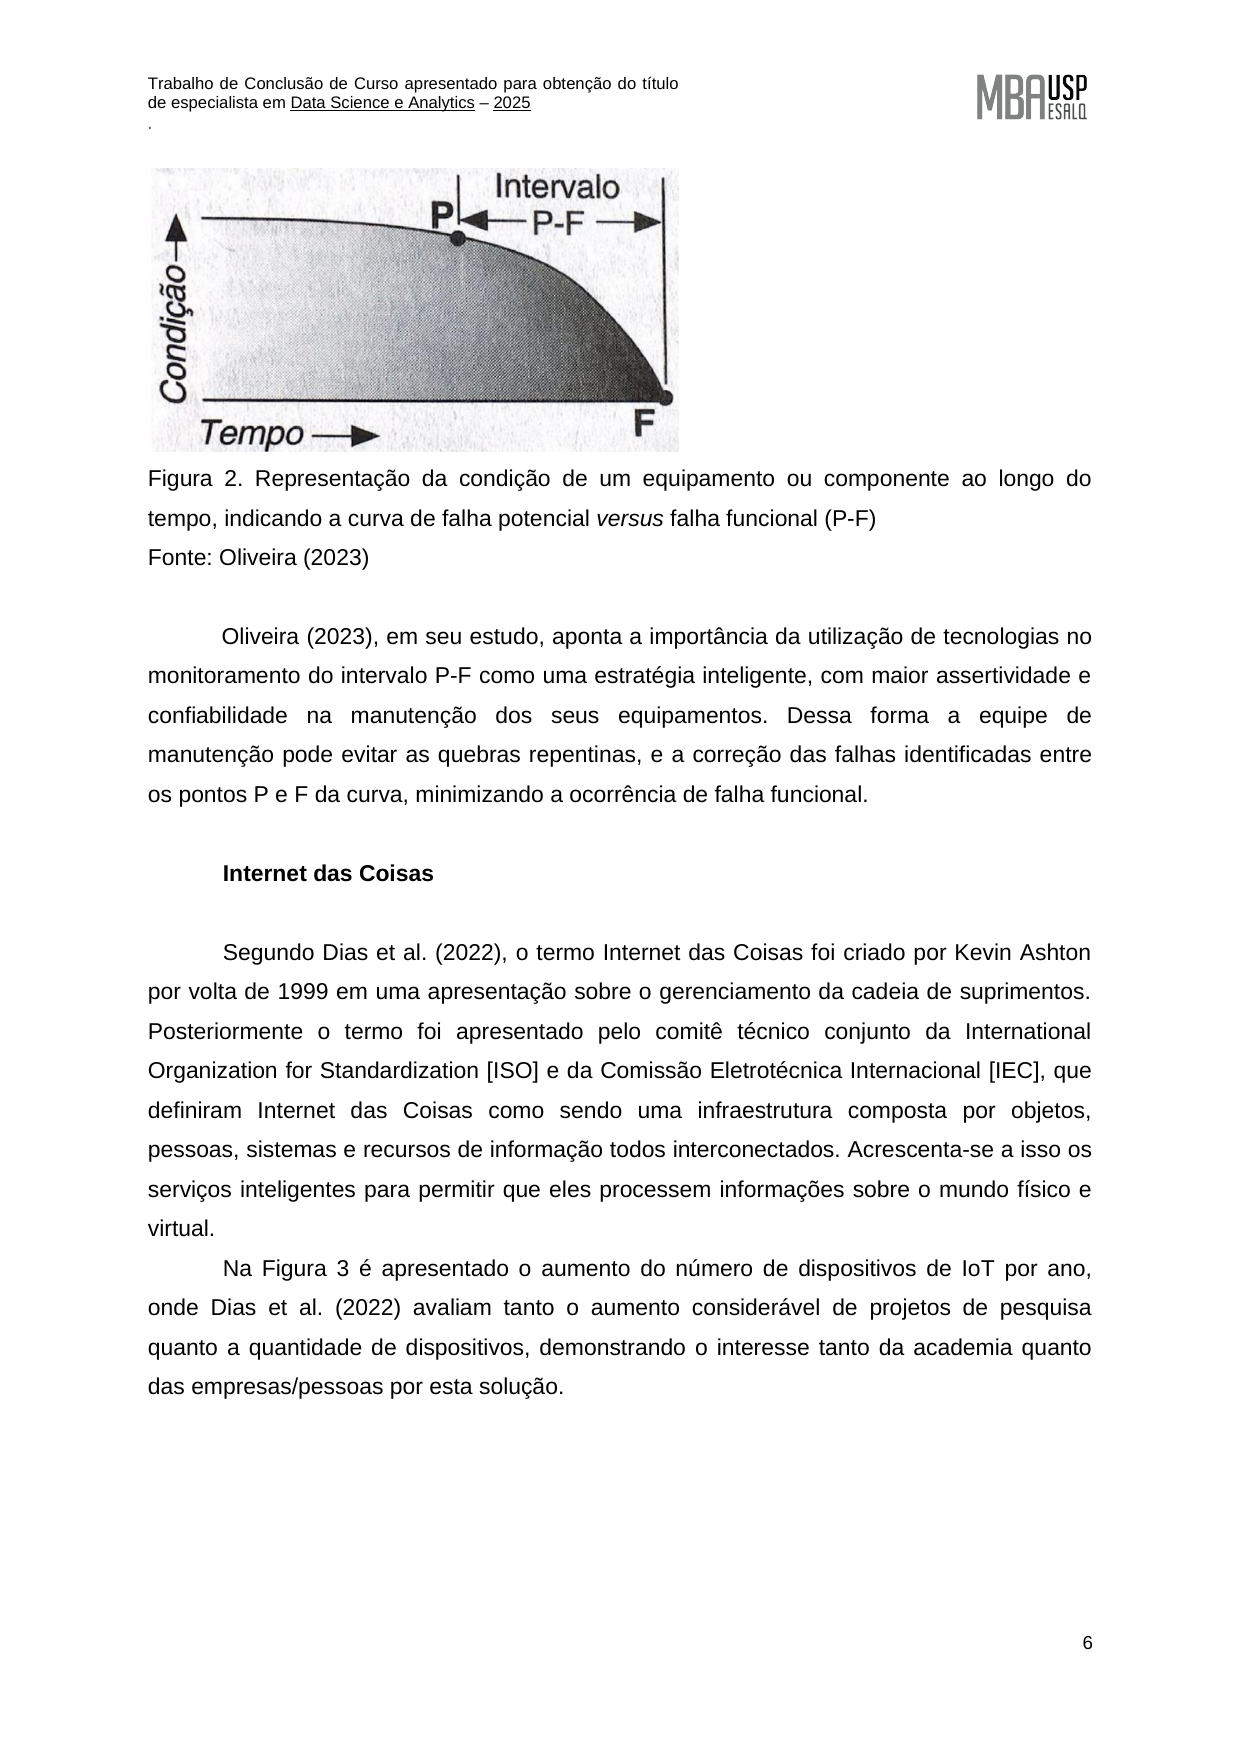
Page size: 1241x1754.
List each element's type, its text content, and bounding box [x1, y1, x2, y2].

picture [147, 165, 682, 452]
text Figura 2. Representação da condição de um equipamento ou componente ao longo do tempo, indicando a curva de falha potencial versus falha funcional (P-F) [148, 465, 1092, 531]
picture [972, 72, 1092, 122]
text Segundo Dias et al. (2022), o termo Internet das Coisas foi criado por Kevin Ashton por volta de 1999 em uma apresentação sobre o gerenciamento da cadeia de suprimentos. Posteriormente o termo foi apresentado pelo comitê técnico conjunto da International Organization for Standardization [ISO] e da Comissão Eletrotécnica Internacional [IEC], que definiram Internet das Coisas como sendo uma infraestrutura composta por objetos, pessoas, sistemas e recursos de informação todos interconectados. Acrescenta-se a isso os serviços inteligentes para permitir que eles processem informações sobre o mundo físico e virtual. [148, 939, 1092, 1242]
text Oliveira (2023), em seu estudo, aponta a importância da utilização de tecnologias no monitoramento do intervalo P-F como uma estratégia inteligente, com maior assertividade e confiabilidade na manutenção dos seus equipamentos. Dessa forma a equipe de manutenção pode evitar as quebras repentinas, e a correção das falhas identificadas entre os pontos P e F da curva, minimizando a ocorrência de falha funcional. [148, 623, 1092, 807]
text Na Figura 3 é apresentado o aumento do número de dispositivos de IoT por ano, onde Dias et al. (2022) avaliam tanto o aumento considerável de projetos de pesquisa quanto a quantidade de dispositivos, demonstrando o interesse tanto da academia quanto das empresas/pessoas por esta solução. [148, 1255, 1092, 1399]
text Fonte: Oliveira (2023) [148, 544, 1092, 570]
text Internet das Coisas [148, 860, 1092, 886]
